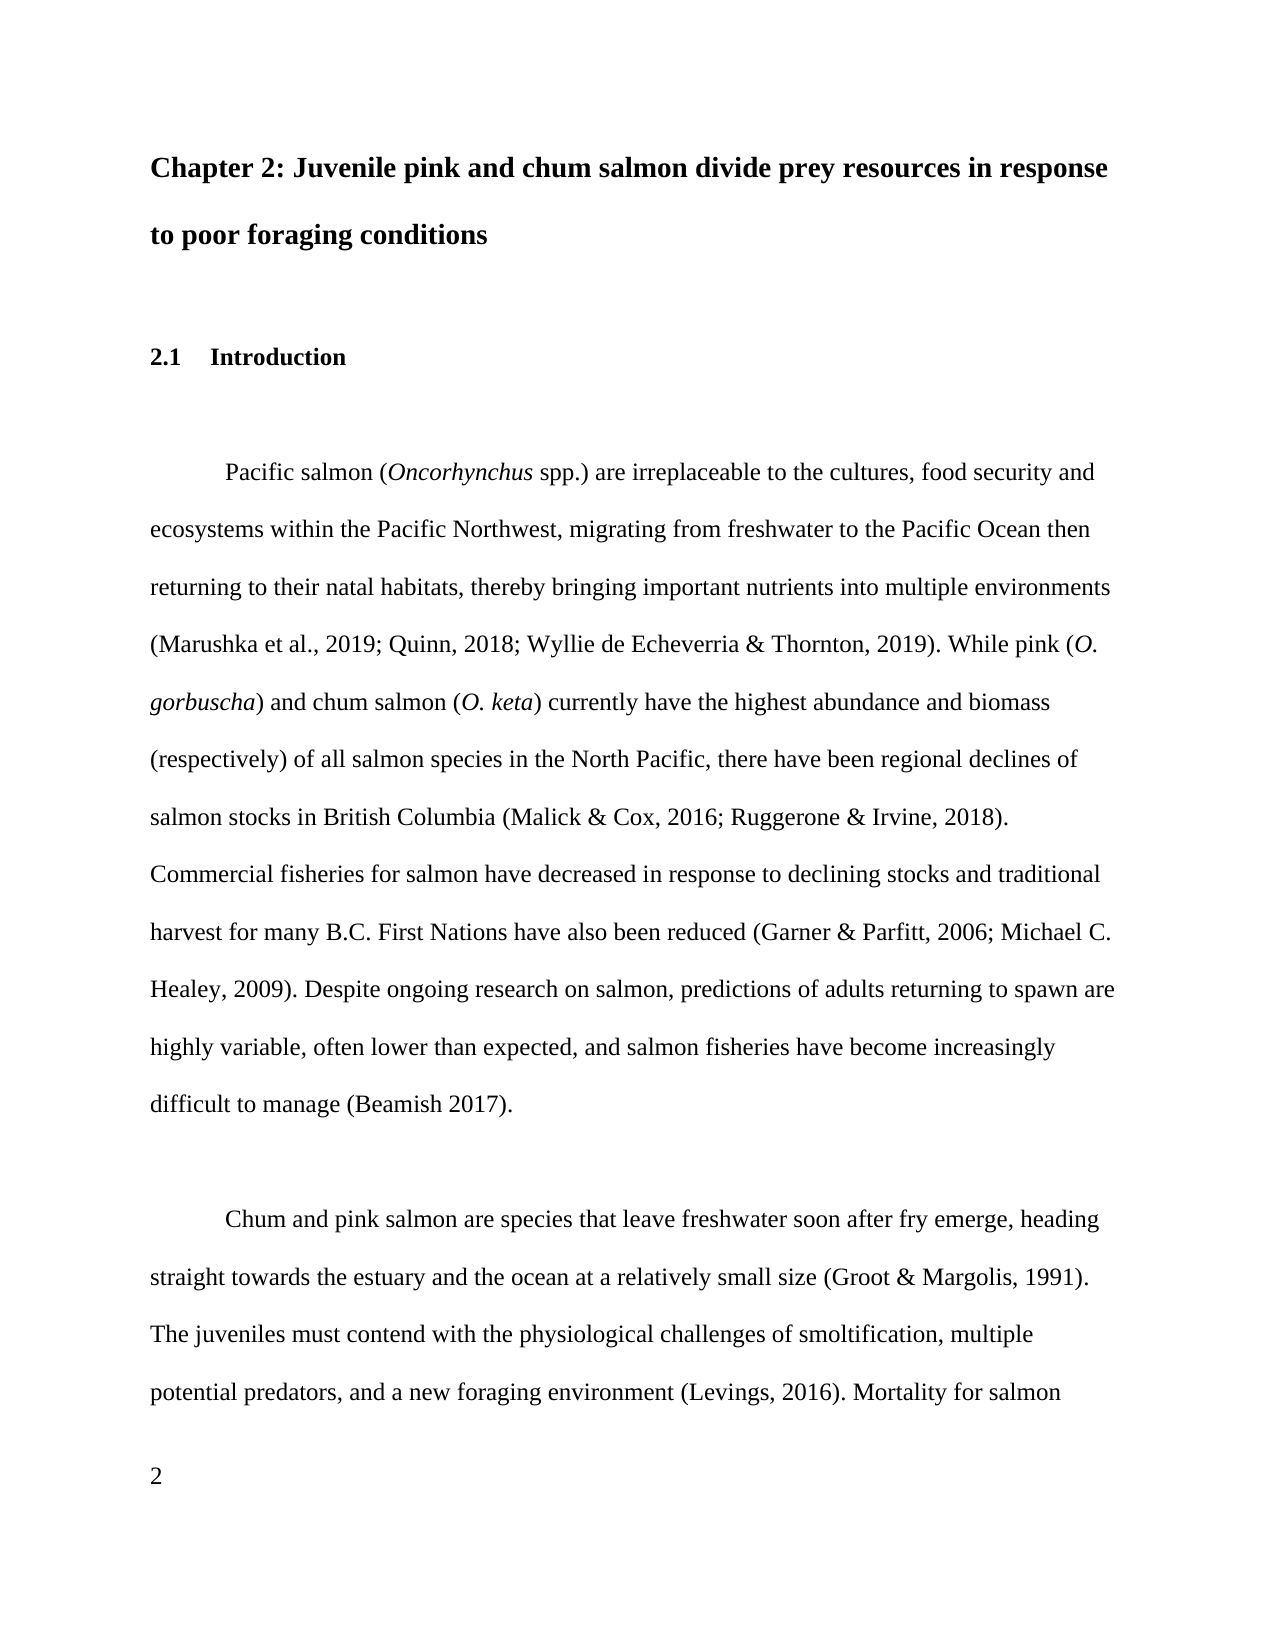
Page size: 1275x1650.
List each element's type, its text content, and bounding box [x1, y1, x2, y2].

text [150, 1204, 1125, 1405]
subtitle Juvenile pink and chum salmon divide prey resources in response to poor foraging conditions [150, 150, 1125, 251]
text Pacific salmon (Oncorhynchus spp.) are irreplaceable to the cultures, food security and ecosystems within the Pacific Northwest, migrating from freshwater to the Pacific Ocean then returning to their natal habitats, thereby bringing important nutrients into multiple environments [150, 457, 1125, 600]
subtitle Introduction [150, 342, 1125, 370]
text (Marushka et al., 2019; Quinn, 2018; Wyllie de Echeverria & Thornton, 2019). While pink (O. gorbuscha) and chum salmon (O. keta) currently have the highest abundance and biomass (respectively) of all salmon species in the North Pacific, there have been regional declines of salmon stocks in British Columbia (Malick & Cox, 2016; Ruggerone & Irvine, 2018). Commercial fisheries for salmon have decreased in response to declining stocks and traditional harvest for many B.C. First Nations have also been reduced (Garner & Parfitt, 2006; Michael C. Healey, 2009). Despite ongoing research on salmon, predictions of adults returning to spawn are highly variable, often lower than expected, and salmon fisheries have become increasingly difficult to manage (Beamish 2017). [150, 629, 1125, 1118]
